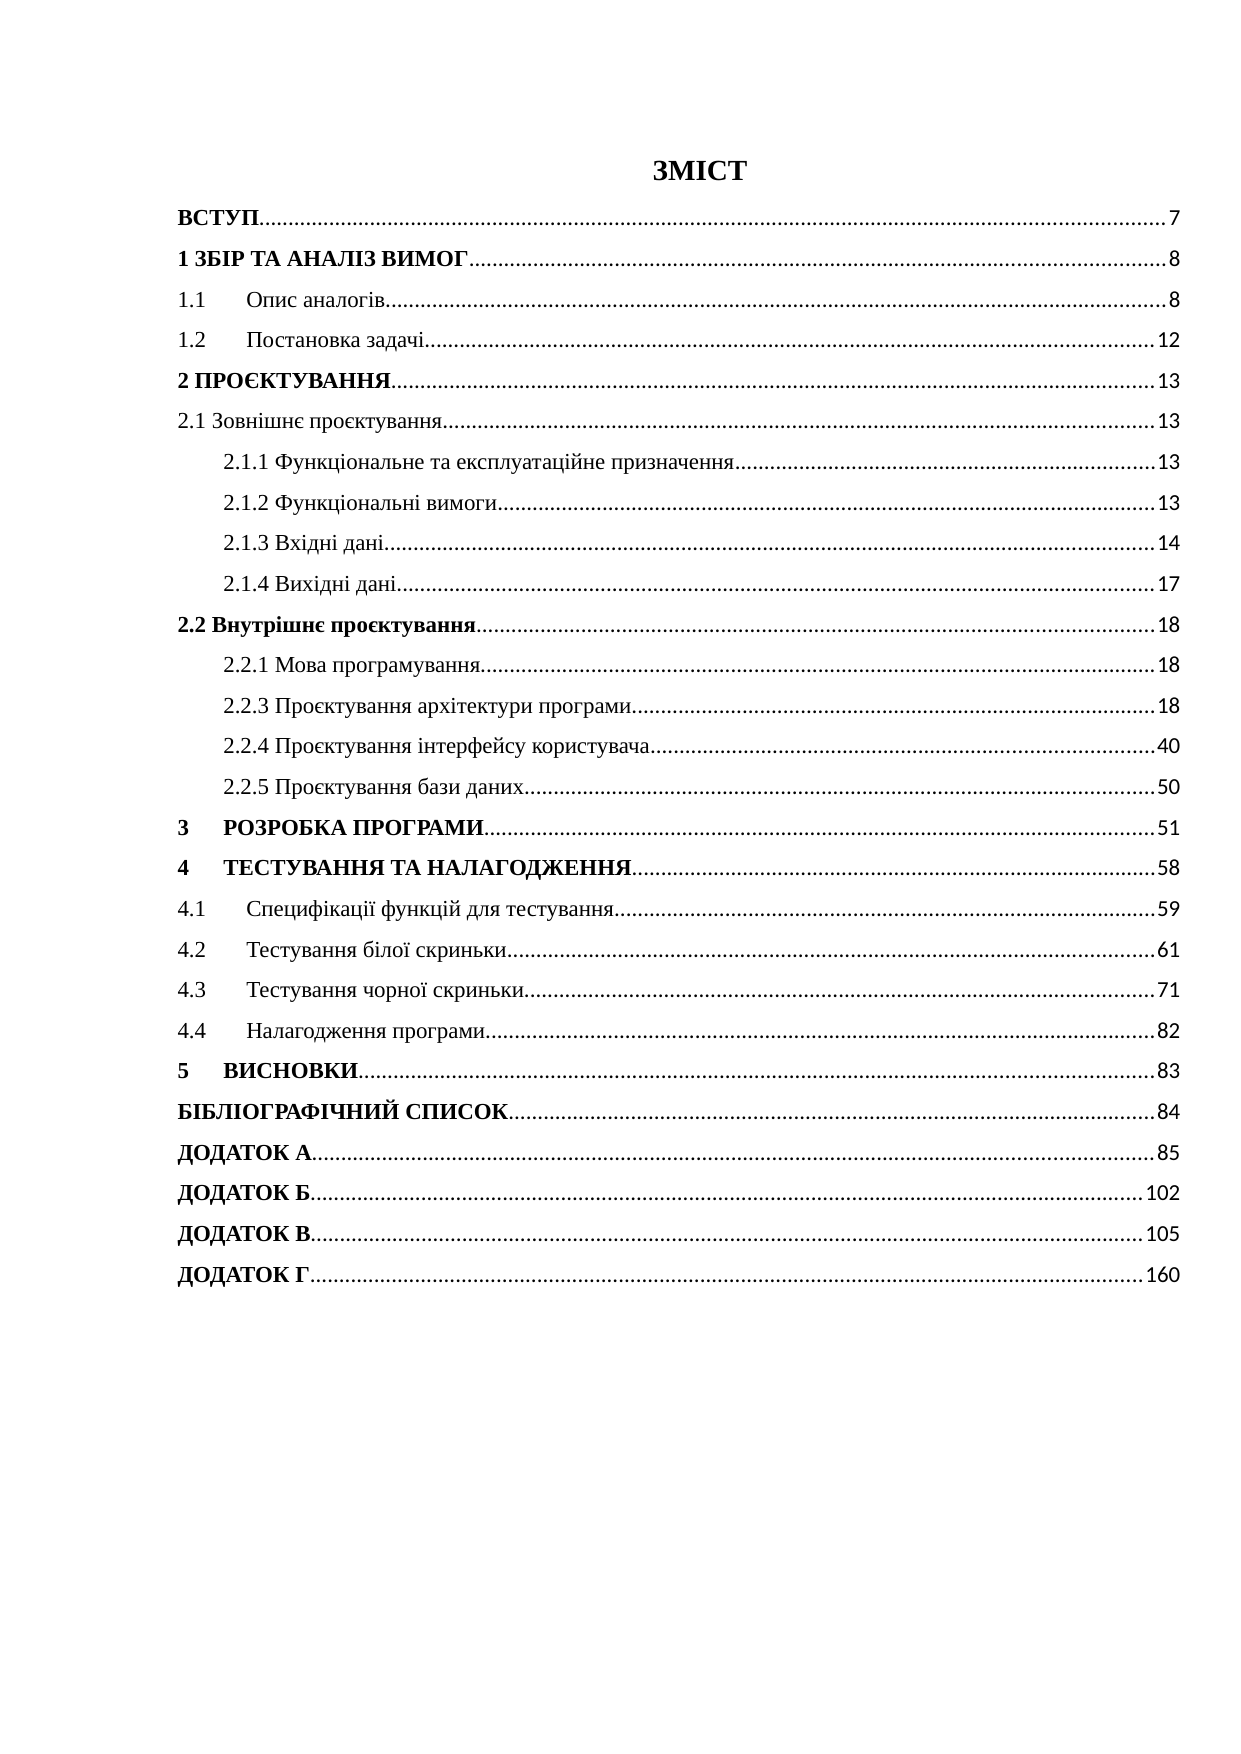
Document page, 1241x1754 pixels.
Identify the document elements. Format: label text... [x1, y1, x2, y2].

text ЗМІСТ [177, 153, 1181, 187]
